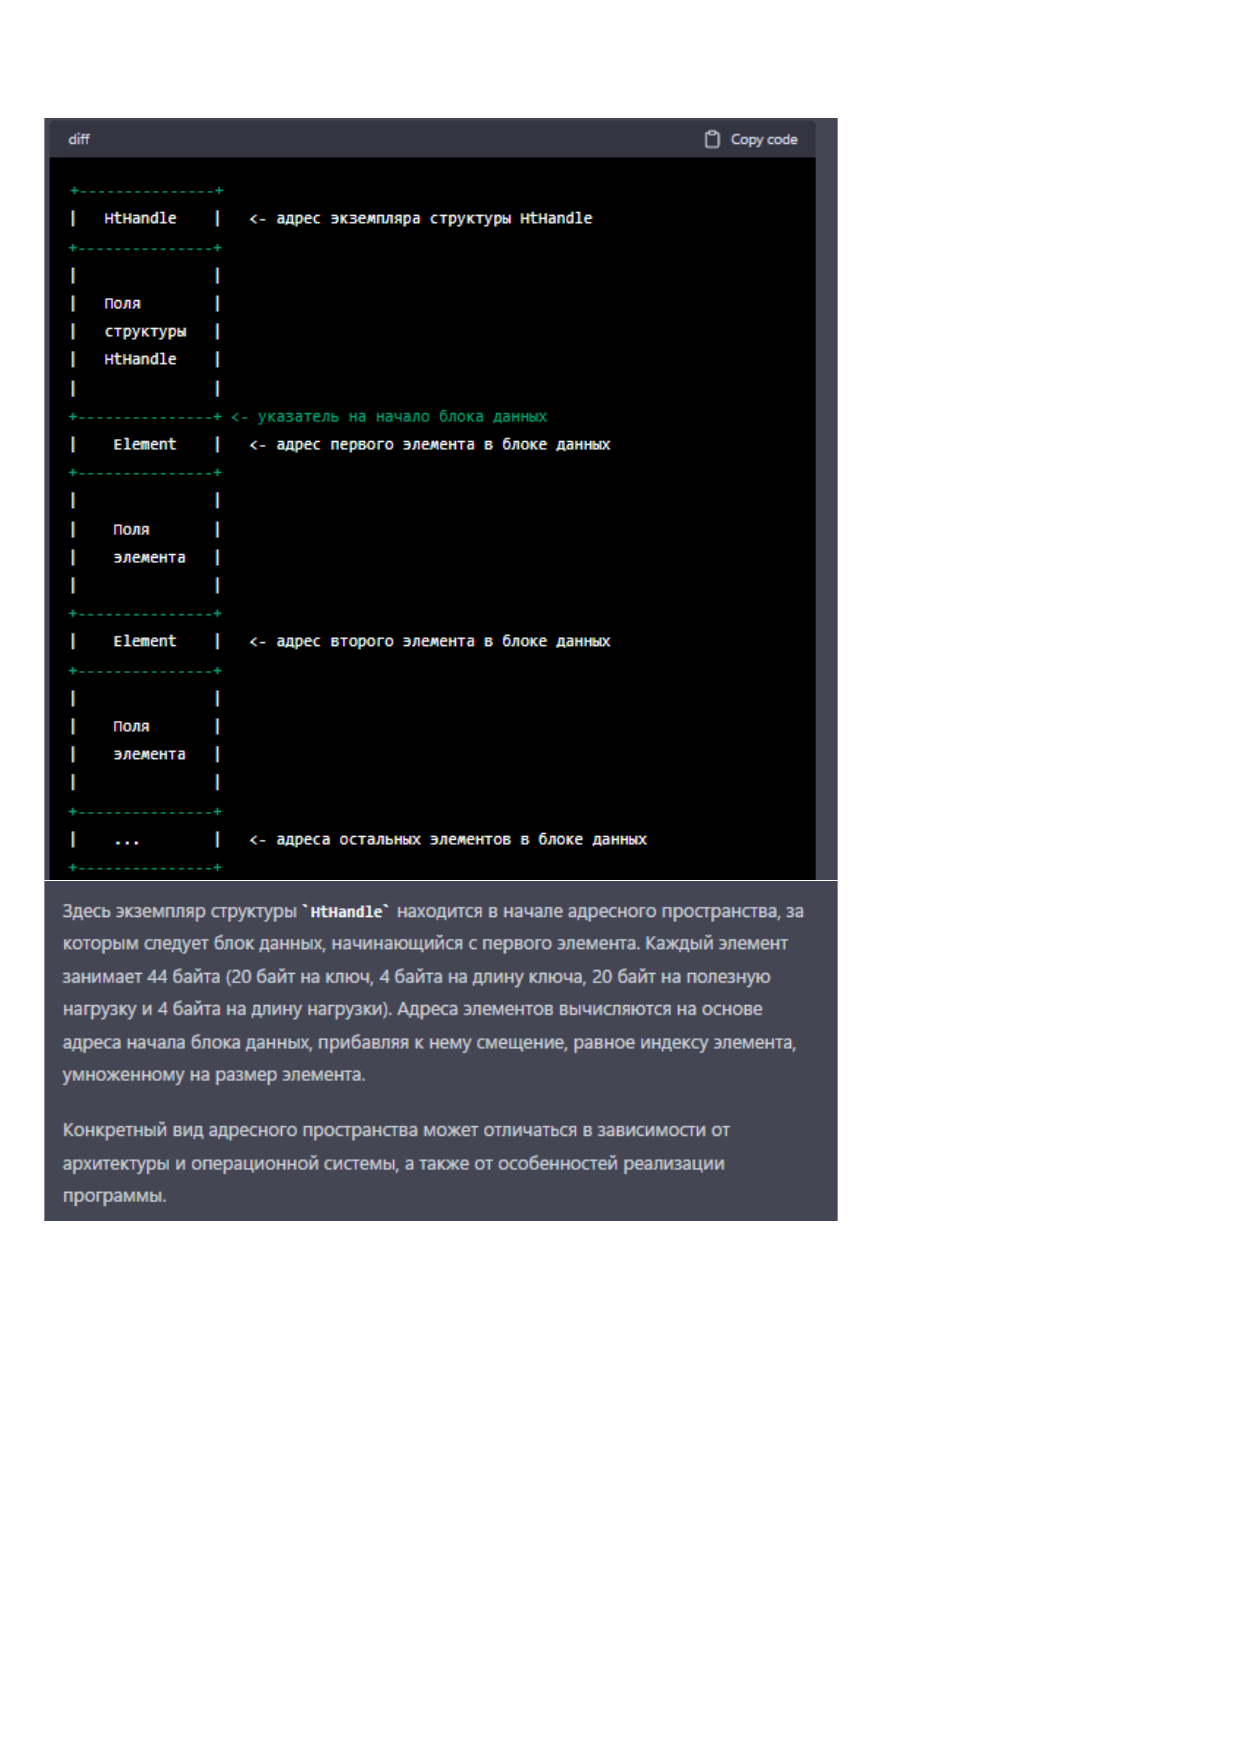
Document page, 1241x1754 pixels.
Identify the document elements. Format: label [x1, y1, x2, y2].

picture [44, 118, 838, 880]
picture [44, 881, 838, 1221]
